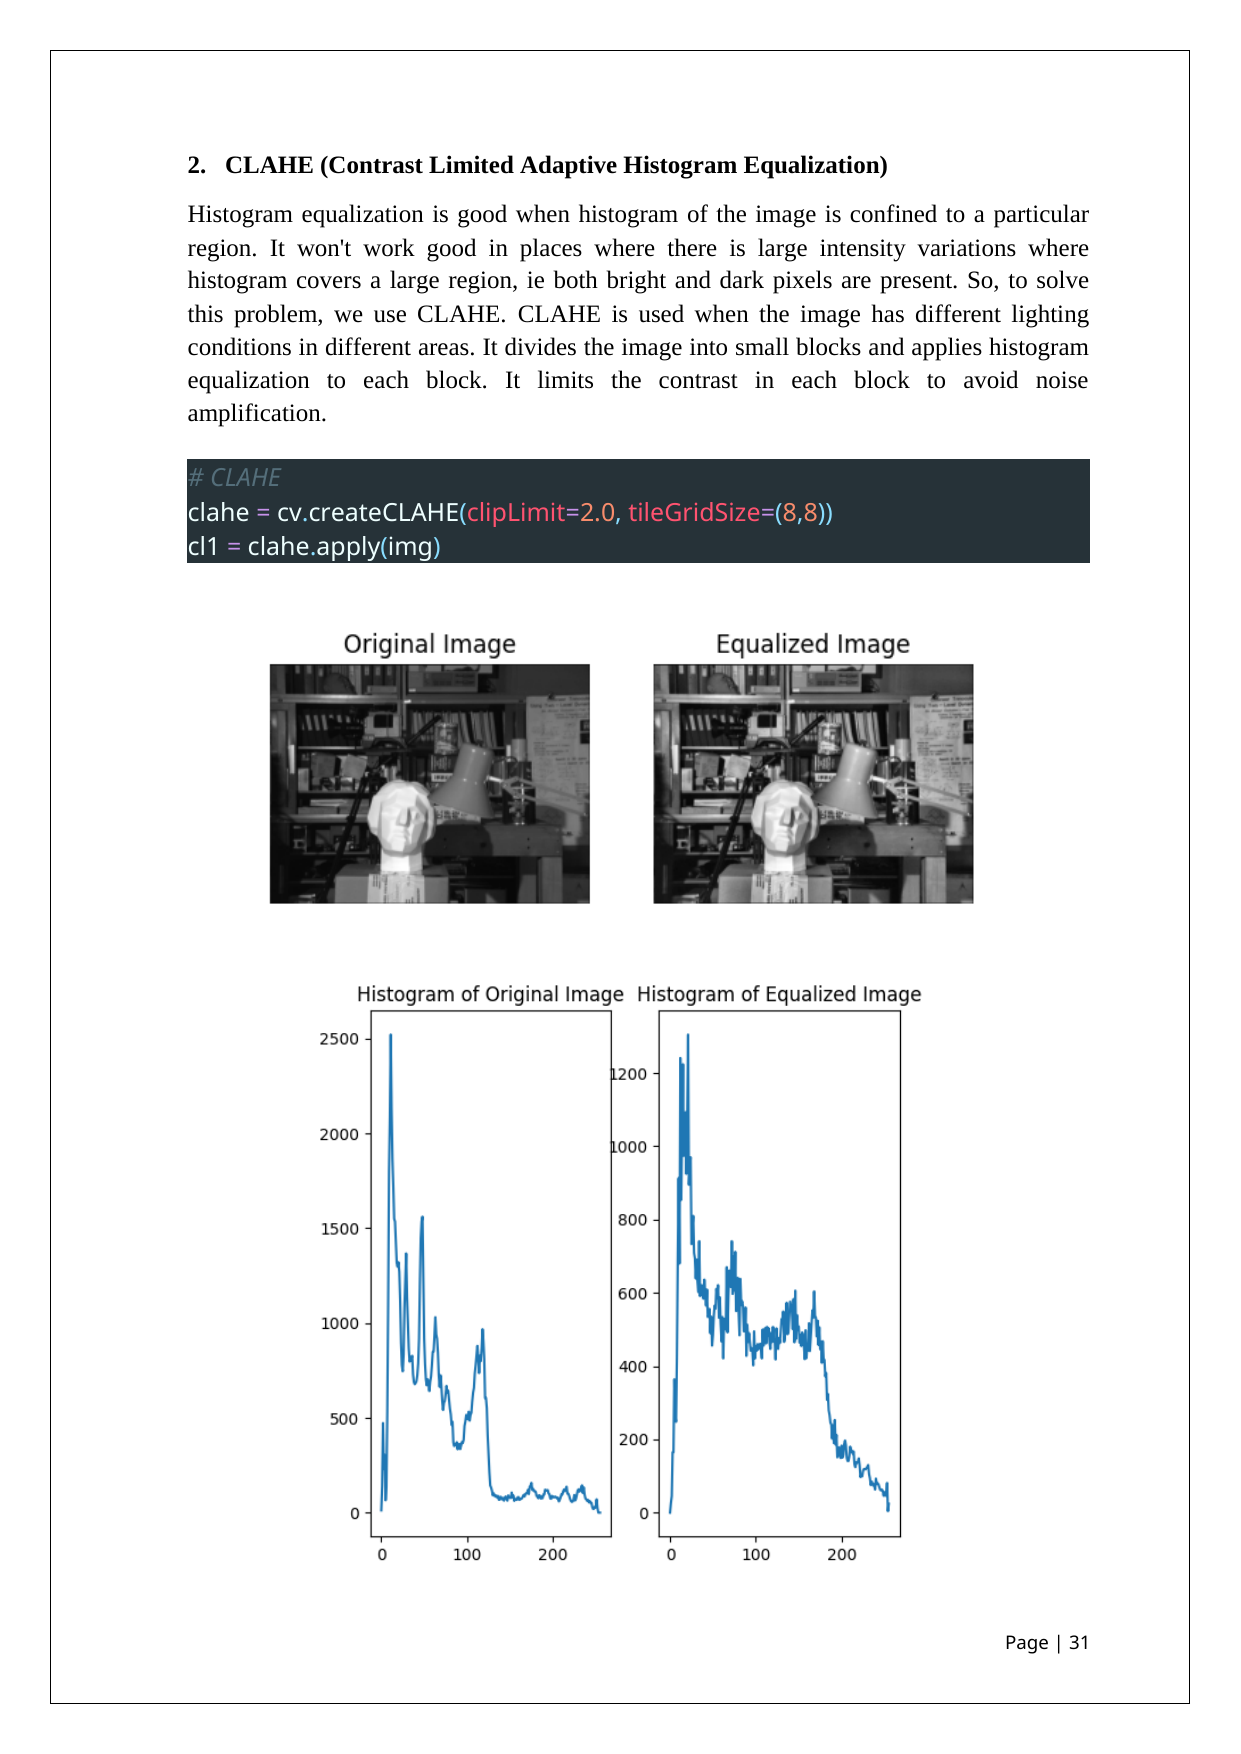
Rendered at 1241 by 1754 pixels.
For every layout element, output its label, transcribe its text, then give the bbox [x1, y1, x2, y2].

text # CLAHE [187, 459, 1090, 494]
text clahe = cv.createCLAHE(clipLimit=2.0, tileGridSize=(8,8)) [187, 494, 1090, 528]
list CLAHE (Contrast Limited Adaptive Histogram Equalization) [187, 150, 1090, 179]
text Histogram equalization is good when histogram of the image is confined to a particular region. It won't work good in places where there is large intensity variations where histogram covers a large region, ie both bright and dark pixels are present. So, to solve this problem, we use CLAHE. CLAHE is used when the image has different lighting conditions in different areas. It divides the image into small blocks and applies histogram equalization to each block. It limits the contrast in each block to avoid noise amplification. [187, 312, 1090, 426]
text Histogram equalization is good when histogram of the image is confined to a particular region. It won't work good in places where there is large intensity variations where histogram covers a large region, ie both bright and dark pixels are present. So, to solve this problem, we use CLAHE. CLAHE is used when the image has different lighting conditions in different areas. It divides the image into small blocks and applies histogram equalization to each block. It limits the contrast in each block to avoid noise amplification. [187, 199, 1090, 255]
picture [308, 974, 933, 1575]
picture [256, 619, 984, 918]
text cl1 = clahe.apply(img) [187, 528, 1090, 563]
